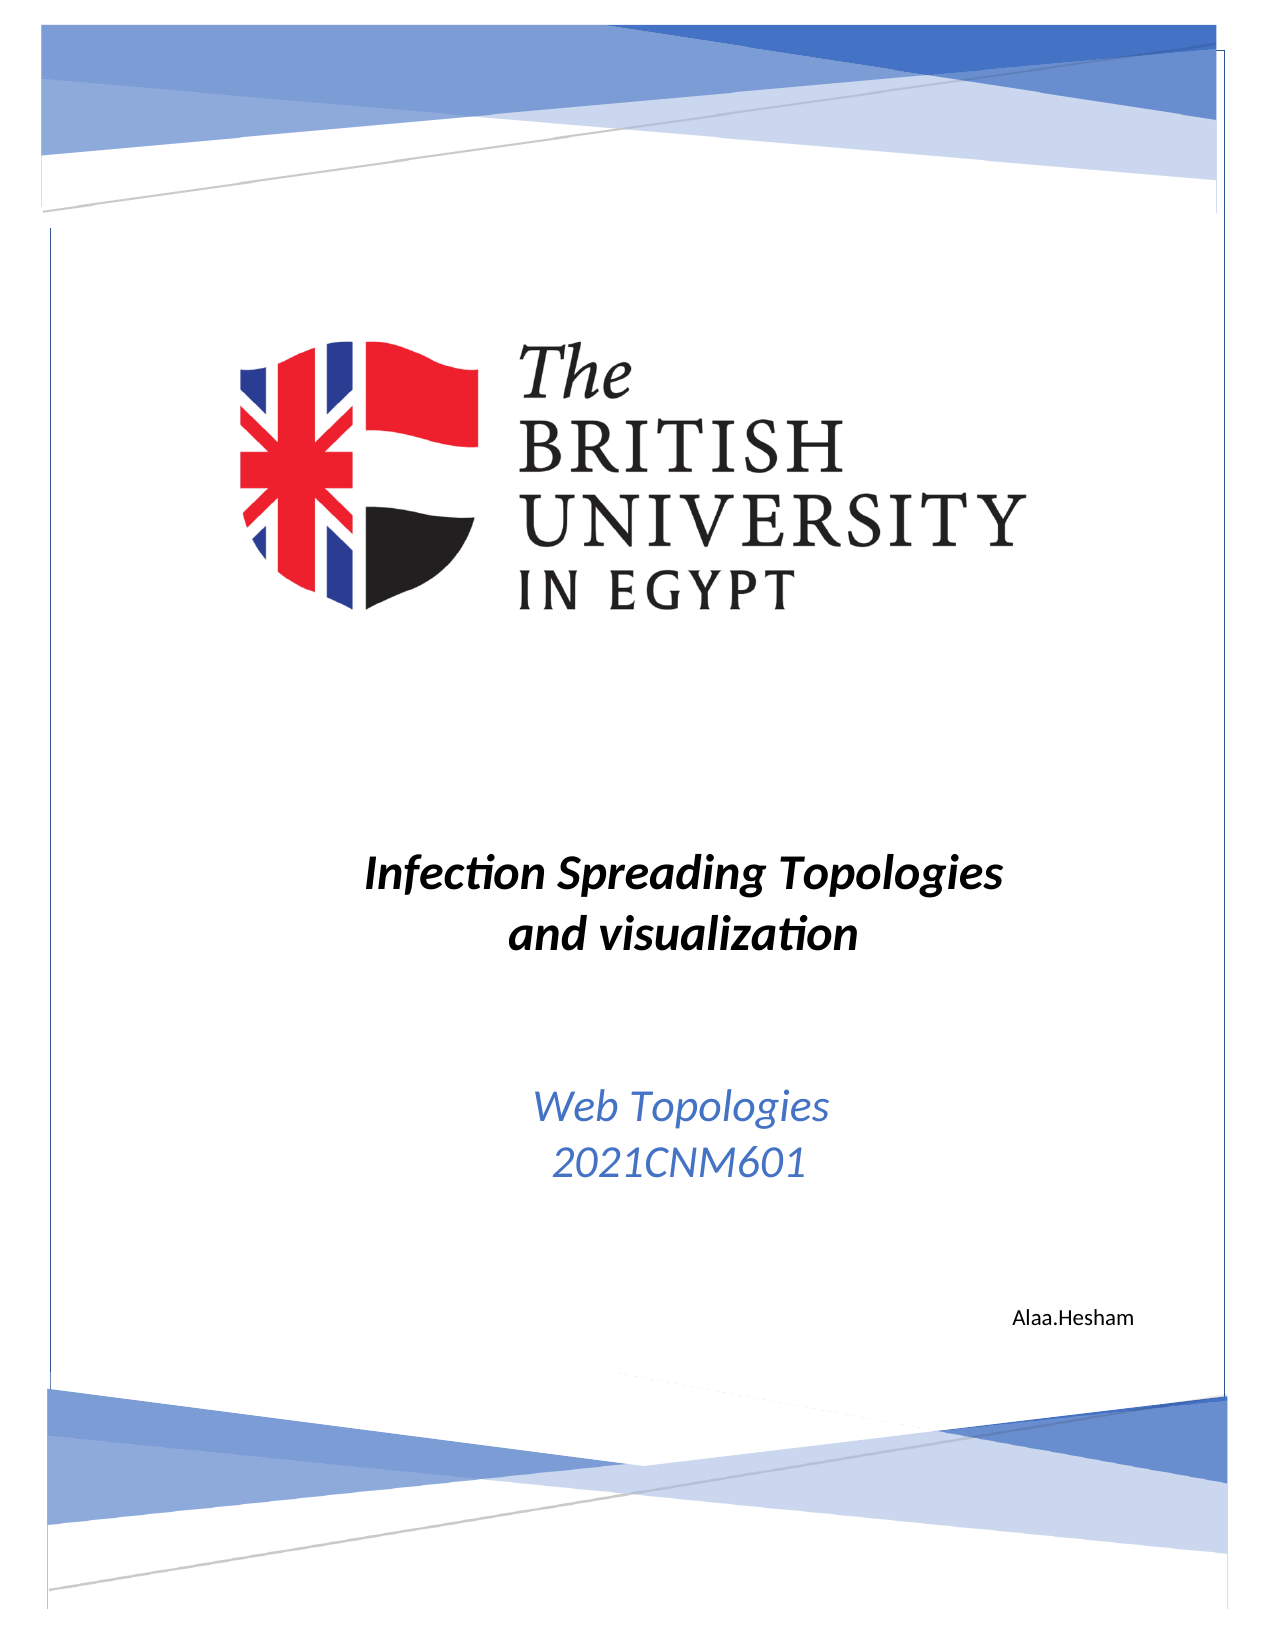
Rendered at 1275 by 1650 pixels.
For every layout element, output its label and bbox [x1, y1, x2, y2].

picture [47, 1372, 1228, 1609]
picture [232, 304, 1028, 628]
picture [41, 25, 1217, 228]
